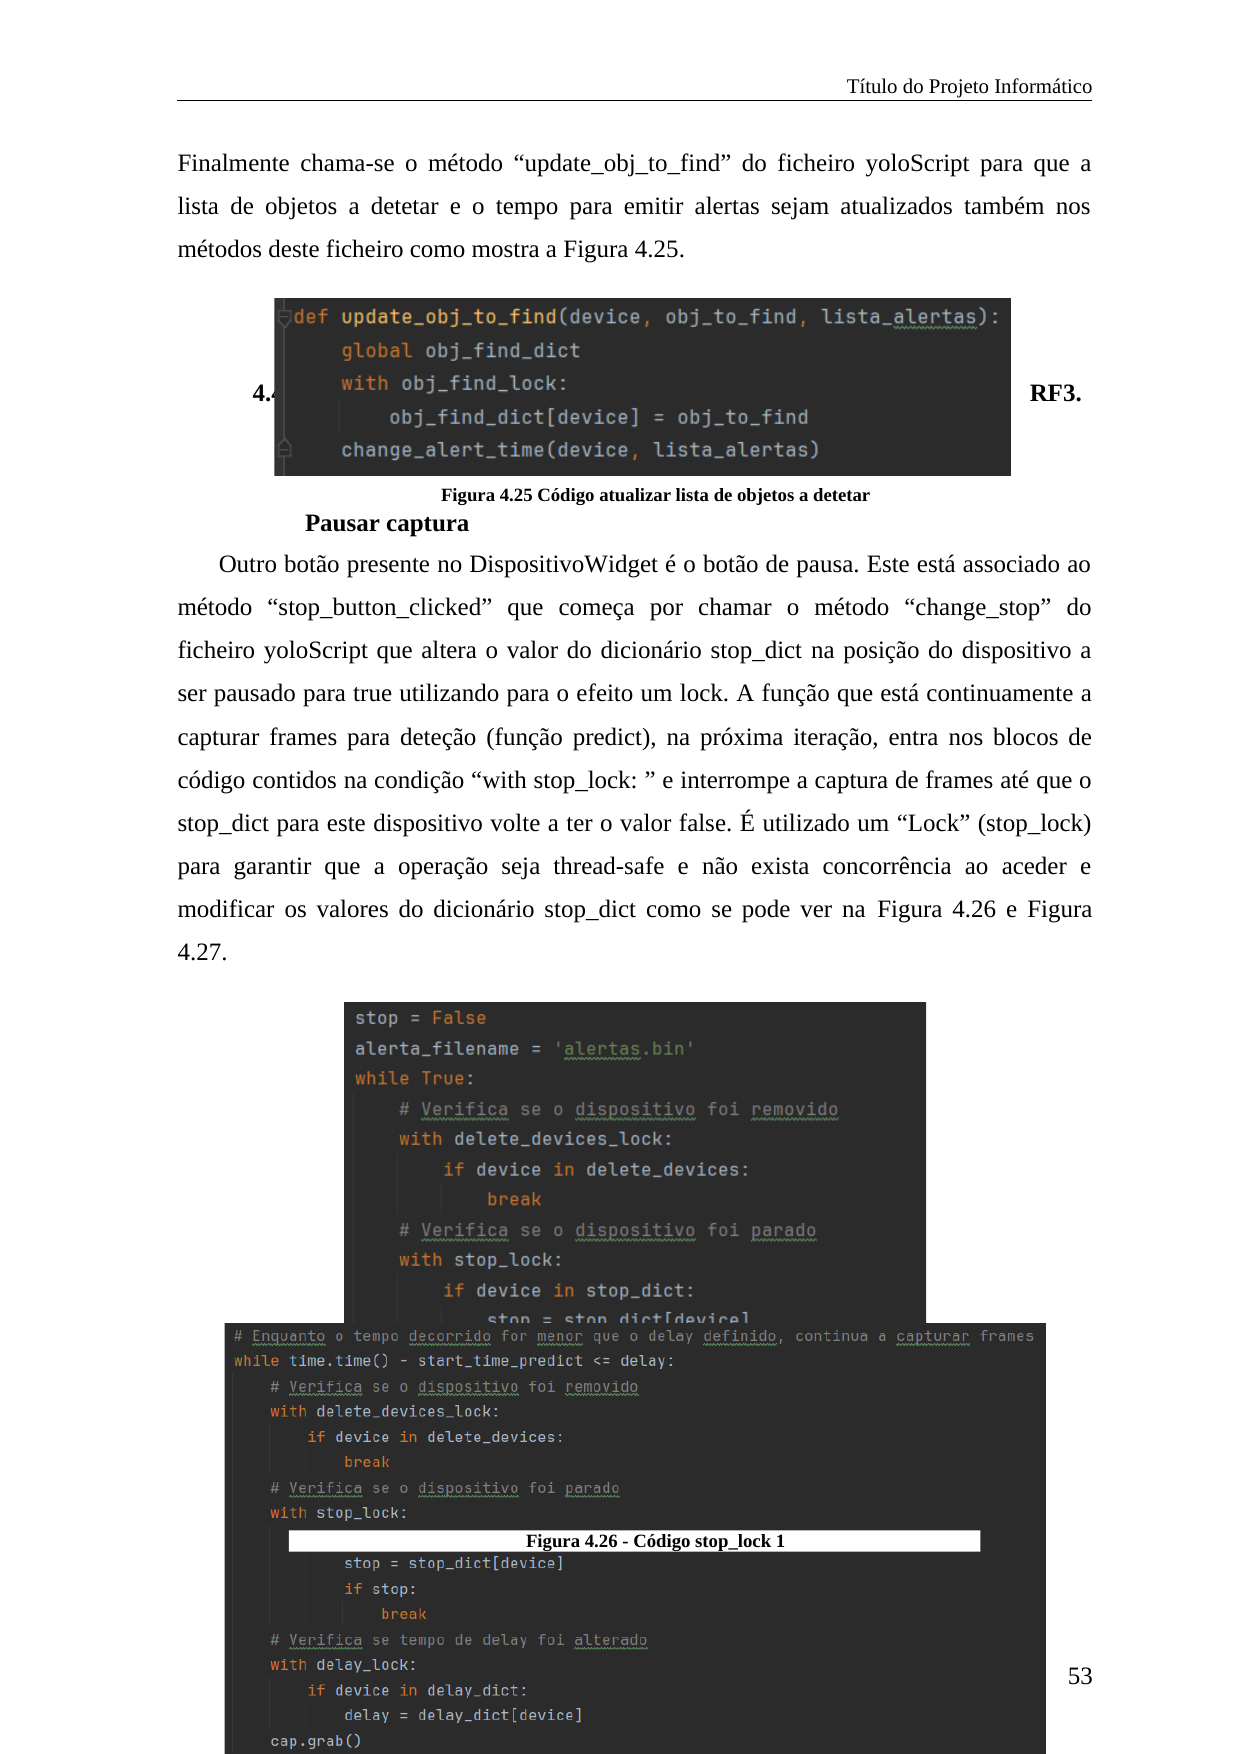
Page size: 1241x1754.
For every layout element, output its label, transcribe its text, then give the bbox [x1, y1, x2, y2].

subtitle RF3. Pausar captura [252, 506, 1092, 537]
picture [274, 298, 1011, 476]
picture [224, 1002, 1046, 1754]
subtitle RF3. Pausar captura [252, 378, 1092, 484]
